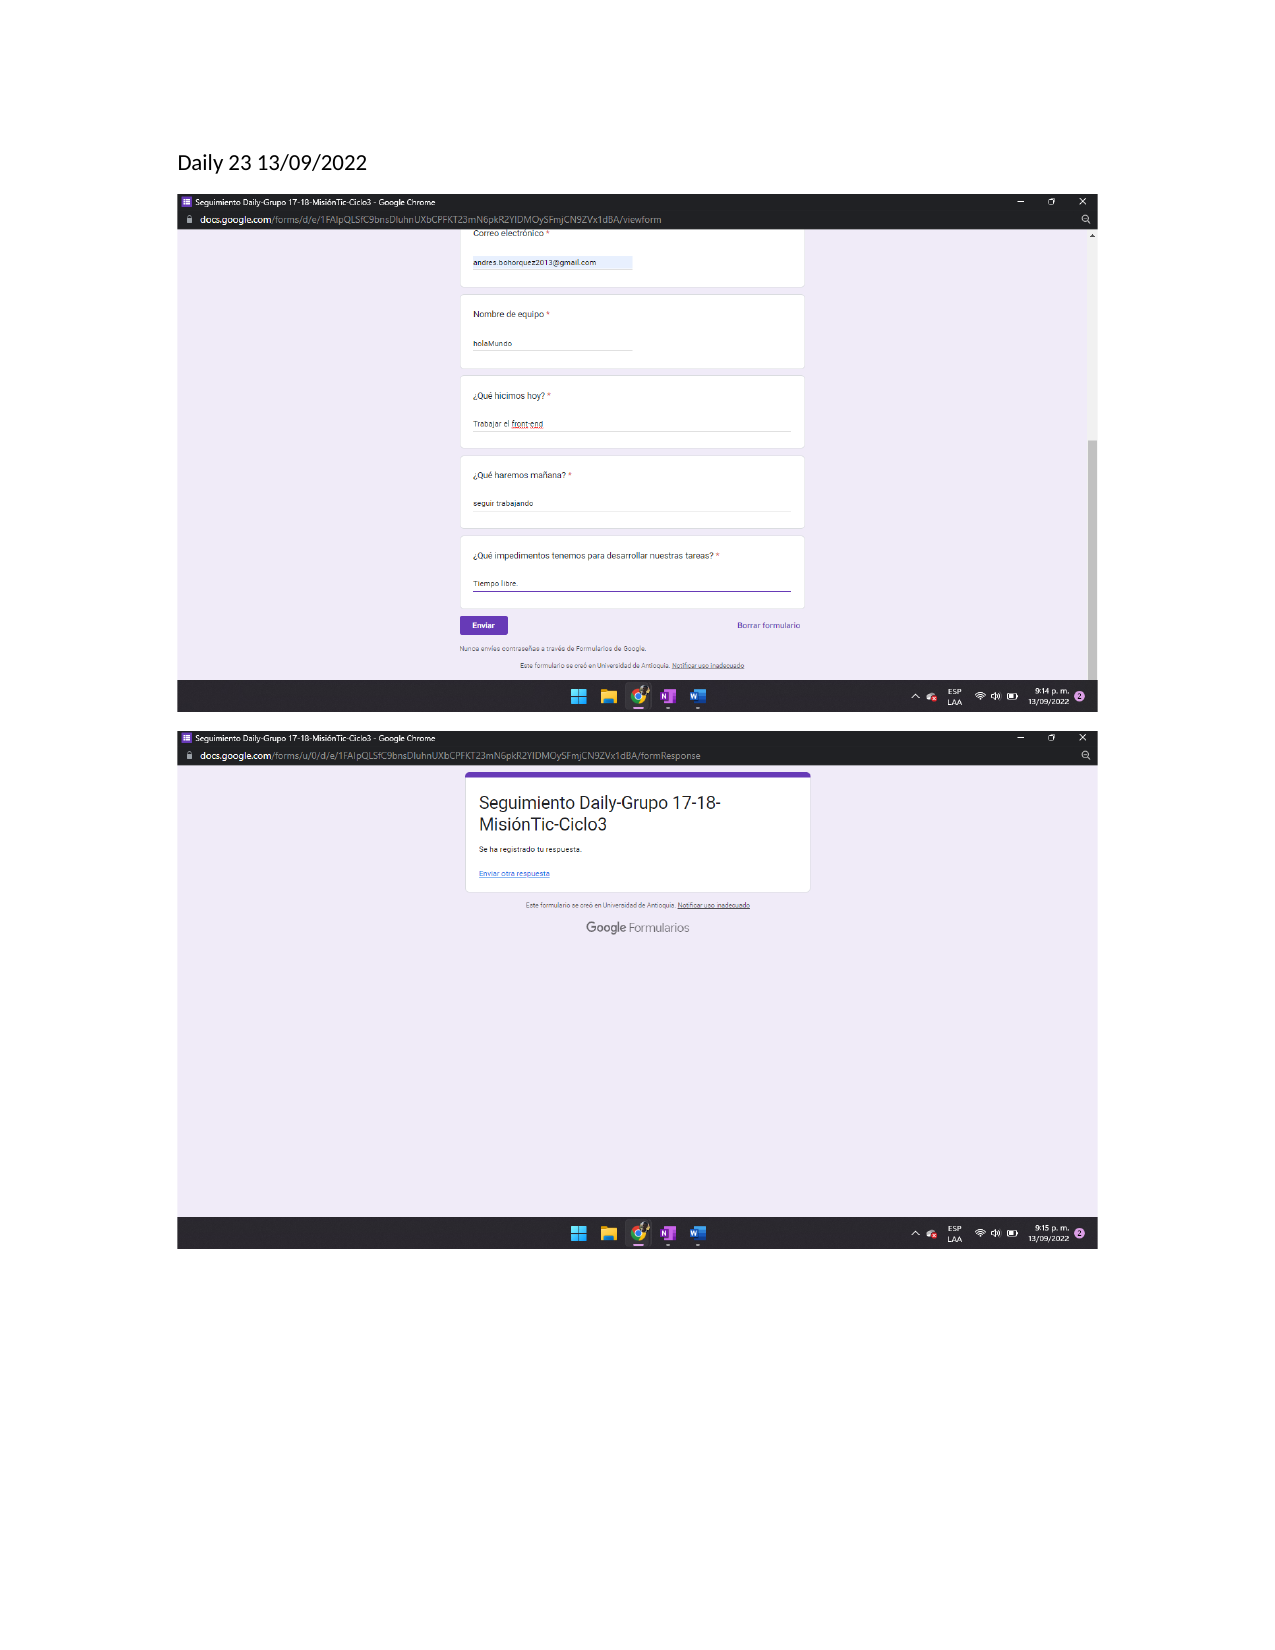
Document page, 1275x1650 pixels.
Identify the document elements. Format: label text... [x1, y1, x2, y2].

picture [177, 731, 1098, 1249]
picture [177, 194, 1098, 712]
text Daily 23 13/09/2022 [177, 148, 1098, 176]
